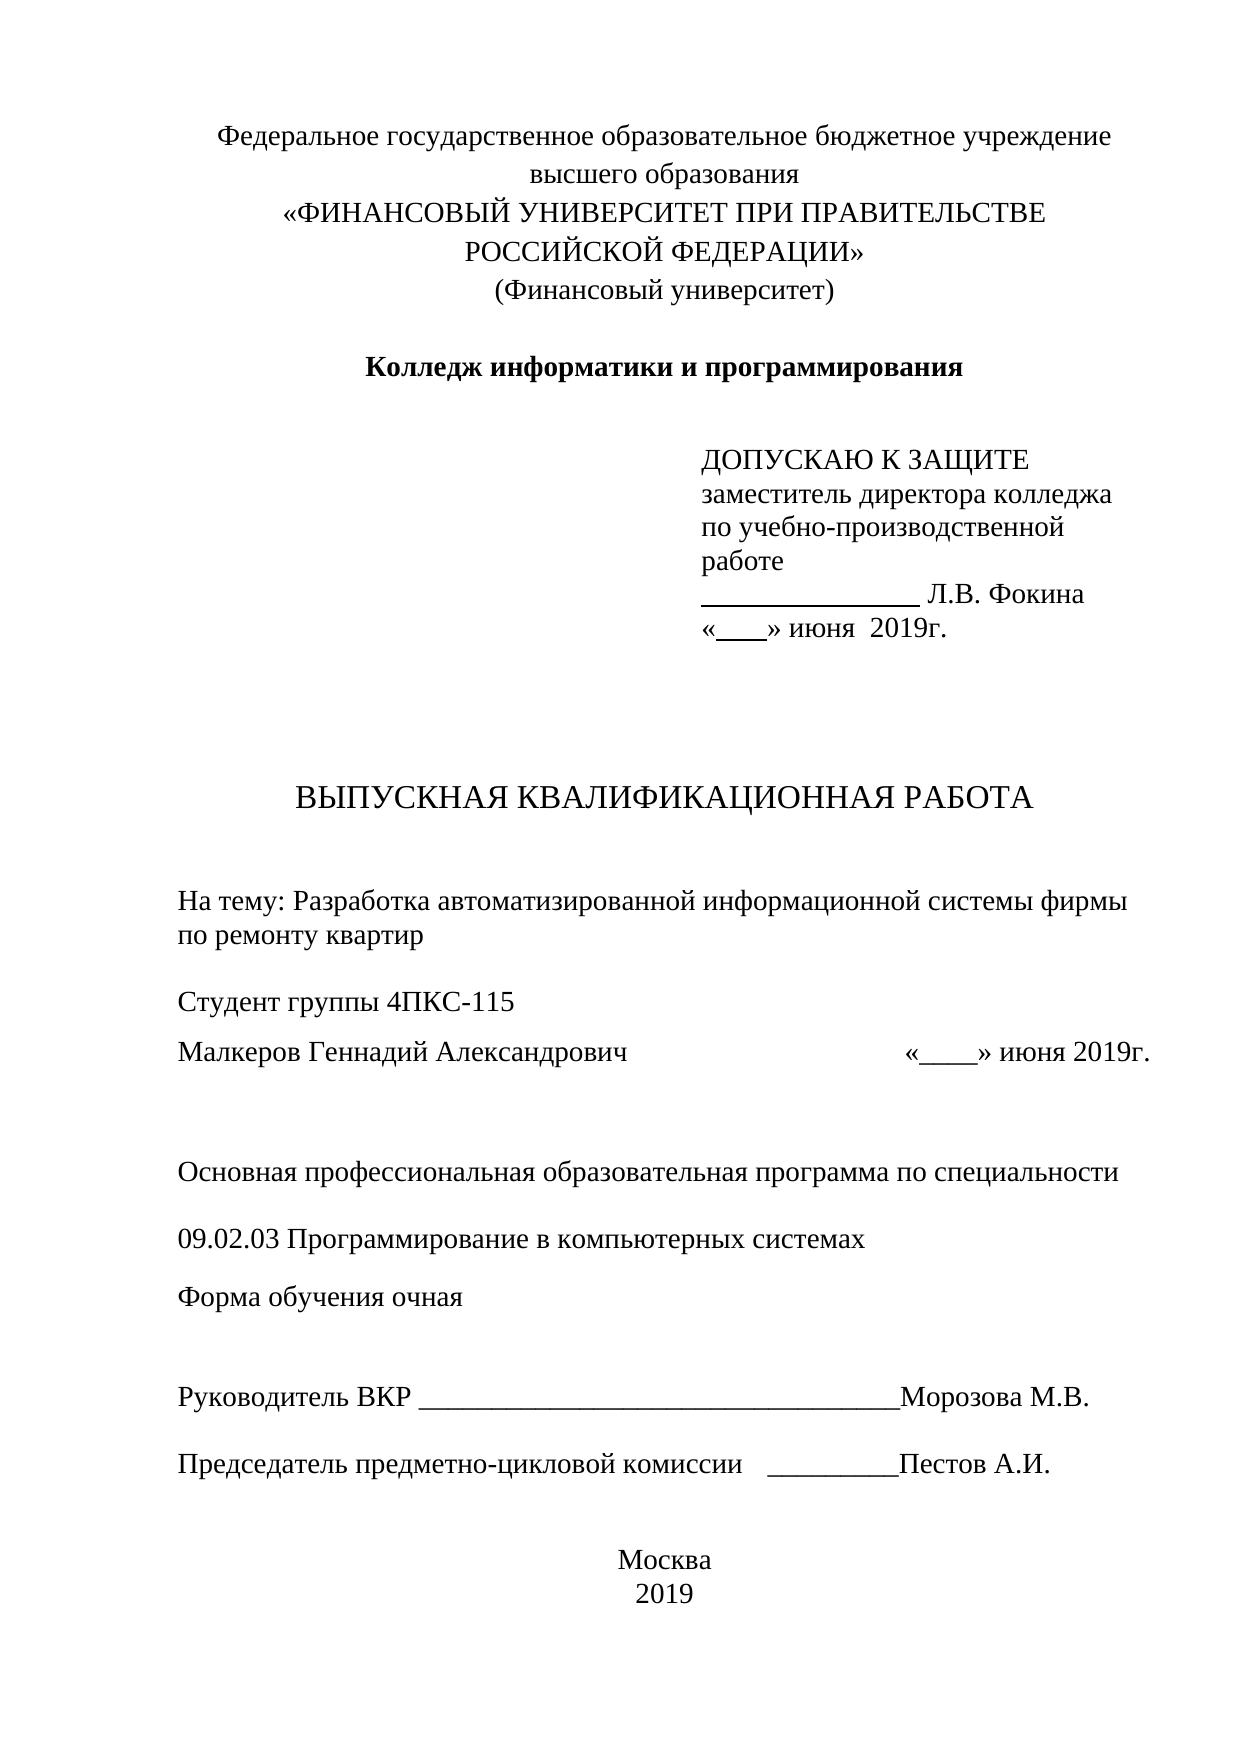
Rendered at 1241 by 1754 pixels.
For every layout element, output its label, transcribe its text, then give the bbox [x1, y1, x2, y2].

text РОССИЙСКОЙ ФЕДЕРАЦИИ» [177, 234, 1152, 267]
text 2019 [177, 1576, 1152, 1609]
text На тему: Разработка автоматизированной информационной системы фирмы по ремонту квартир [177, 883, 1152, 950]
text по учебно-производственной работе [701, 509, 1152, 576]
text Форма обучения очная [177, 1279, 1152, 1312]
text (Финансовый университет) [177, 272, 1152, 306]
text Малкеров Геннадий Александрович «____» июня 2019г. [177, 1034, 1152, 1068]
text «ФИНАНСОВЫЙ УНИВЕРСИТЕТ ПРИ ПРАВИТЕЛЬСТВЕ [177, 195, 1152, 229]
text Москва [177, 1542, 1152, 1576]
text Основная профессиональная образовательная программа по специальности [177, 1154, 1152, 1188]
text Председатель предметно-цикловой комиссии _________Пестов А.И. [177, 1446, 1152, 1480]
text 09.02.03 Программирование в компьютерных системах [177, 1221, 1152, 1255]
text Студент группы 4ПКС-115 [177, 984, 1152, 1017]
text ВЫПУСКНАЯ КВАЛИФИКАЦИОННАЯ РАБОТА [177, 778, 1152, 816]
text Колледж информатики и программирования [177, 349, 1152, 383]
text Руководитель ВКР _________________________________Морозова М.В. [177, 1379, 1152, 1413]
text « » июня 2019г. [701, 610, 1152, 643]
text ДОПУСКАЮ К ЗАЩИТЕ [701, 442, 1152, 476]
text ______________ Л.В. Фокина [701, 576, 1152, 610]
text Федеральное государственное образовательное бюджетное учреждение высшего образования [177, 118, 1152, 190]
text заместитель директора колледжа [701, 476, 1152, 509]
